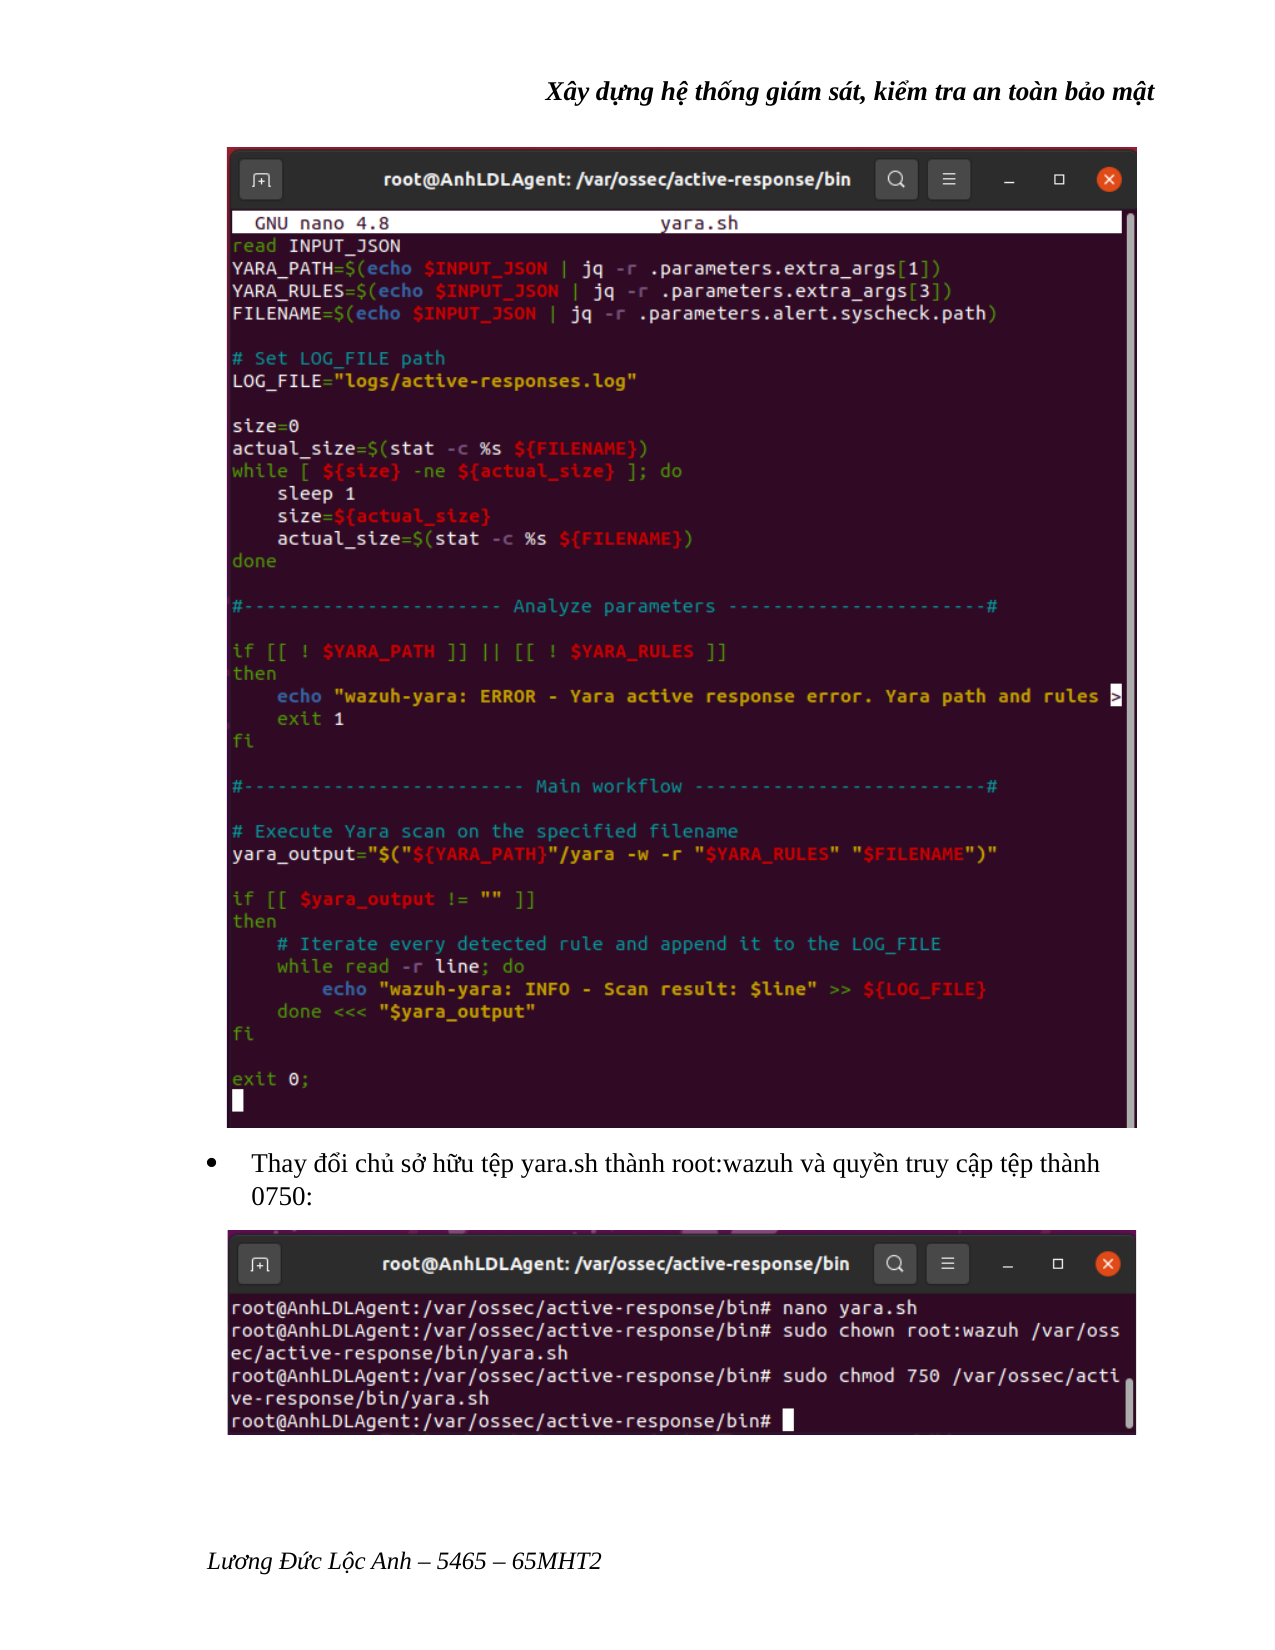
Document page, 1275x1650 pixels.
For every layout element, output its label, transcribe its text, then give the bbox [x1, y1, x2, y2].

picture [226, 147, 1137, 1128]
list Thay đổi chủ sở hữu tệp yara.sh thành root:wazuh và quyền truy cập tệp thành 0750: [207, 1147, 1157, 1211]
picture [227, 1230, 1137, 1435]
